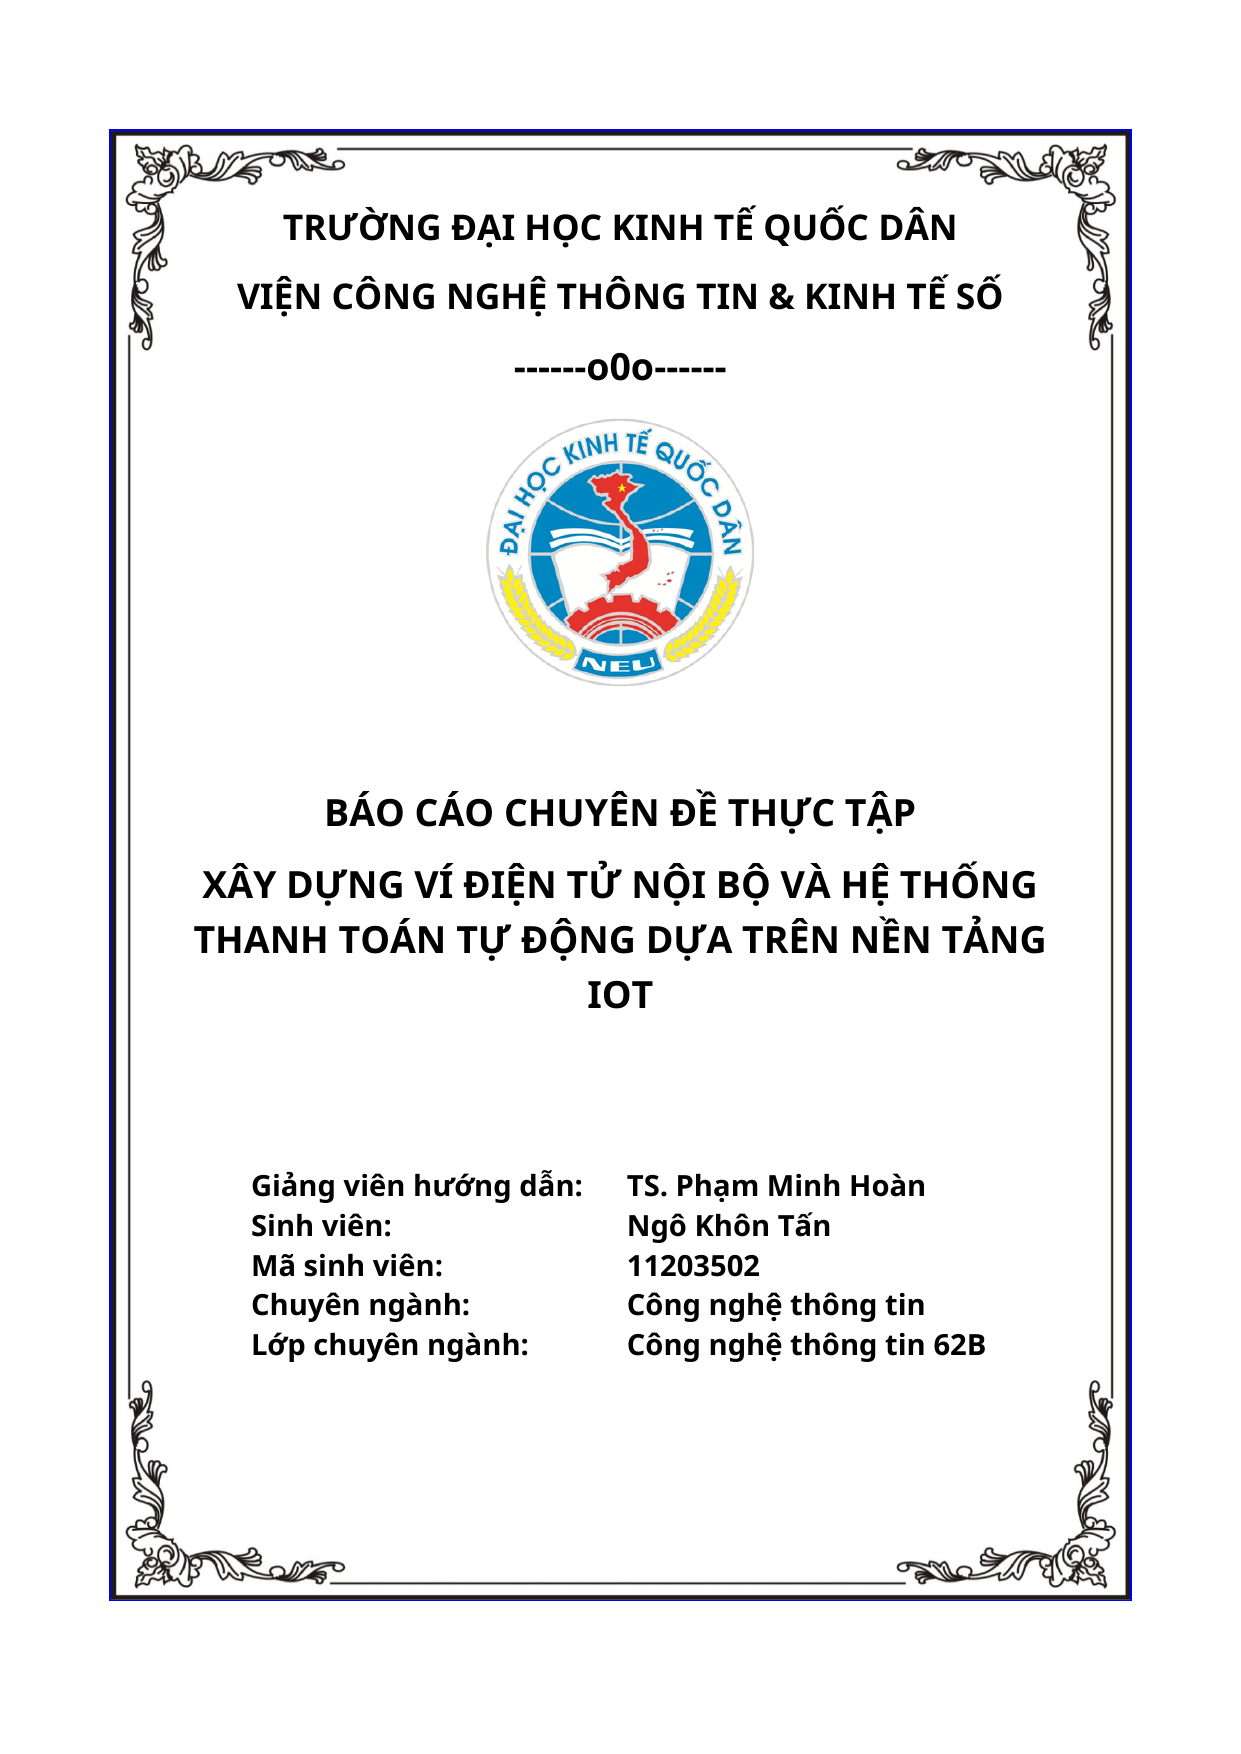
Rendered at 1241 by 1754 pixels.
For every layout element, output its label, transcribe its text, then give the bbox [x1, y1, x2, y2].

table_header Giảng viên hướng dẫn: [248, 1165, 624, 1205]
table_cell Mã sinh viên: [248, 1245, 624, 1284]
text VIỆN CÔNG NGHỆ THÔNG TIN & KINH TẾ SỐ [177, 272, 1063, 320]
table_cell 11203502 [624, 1245, 992, 1284]
table_header TS. Phạm Minh Hoàn [624, 1165, 992, 1205]
table_cell Ngô Khôn Tấn [624, 1205, 992, 1245]
text XÂY DỰNG VÍ ĐIỆN TỬ NỘI BỘ VÀ HỆ THỐNG THANH TOÁN TỰ ĐỘNG DỰA TRÊN NỀN TẢNG IOT [177, 858, 1063, 1019]
text BÁO CÁO CHUYÊN ĐỀ THỰC TẬP [177, 787, 1063, 838]
table_cell Công nghệ thông tin 62B [624, 1324, 992, 1364]
table_cell Sinh viên: [248, 1205, 624, 1245]
table_cell Lớp chuyên ngành: [248, 1324, 624, 1364]
table_cell Công nghệ thông tin [624, 1285, 992, 1324]
table_cell Chuyên ngành: [248, 1285, 624, 1324]
text ------o0o------ [177, 340, 1063, 391]
picture [111, 131, 1130, 1600]
text TRƯỜNG ĐẠI HỌC KINH TẾ QUỐC DÂN [177, 203, 1063, 251]
